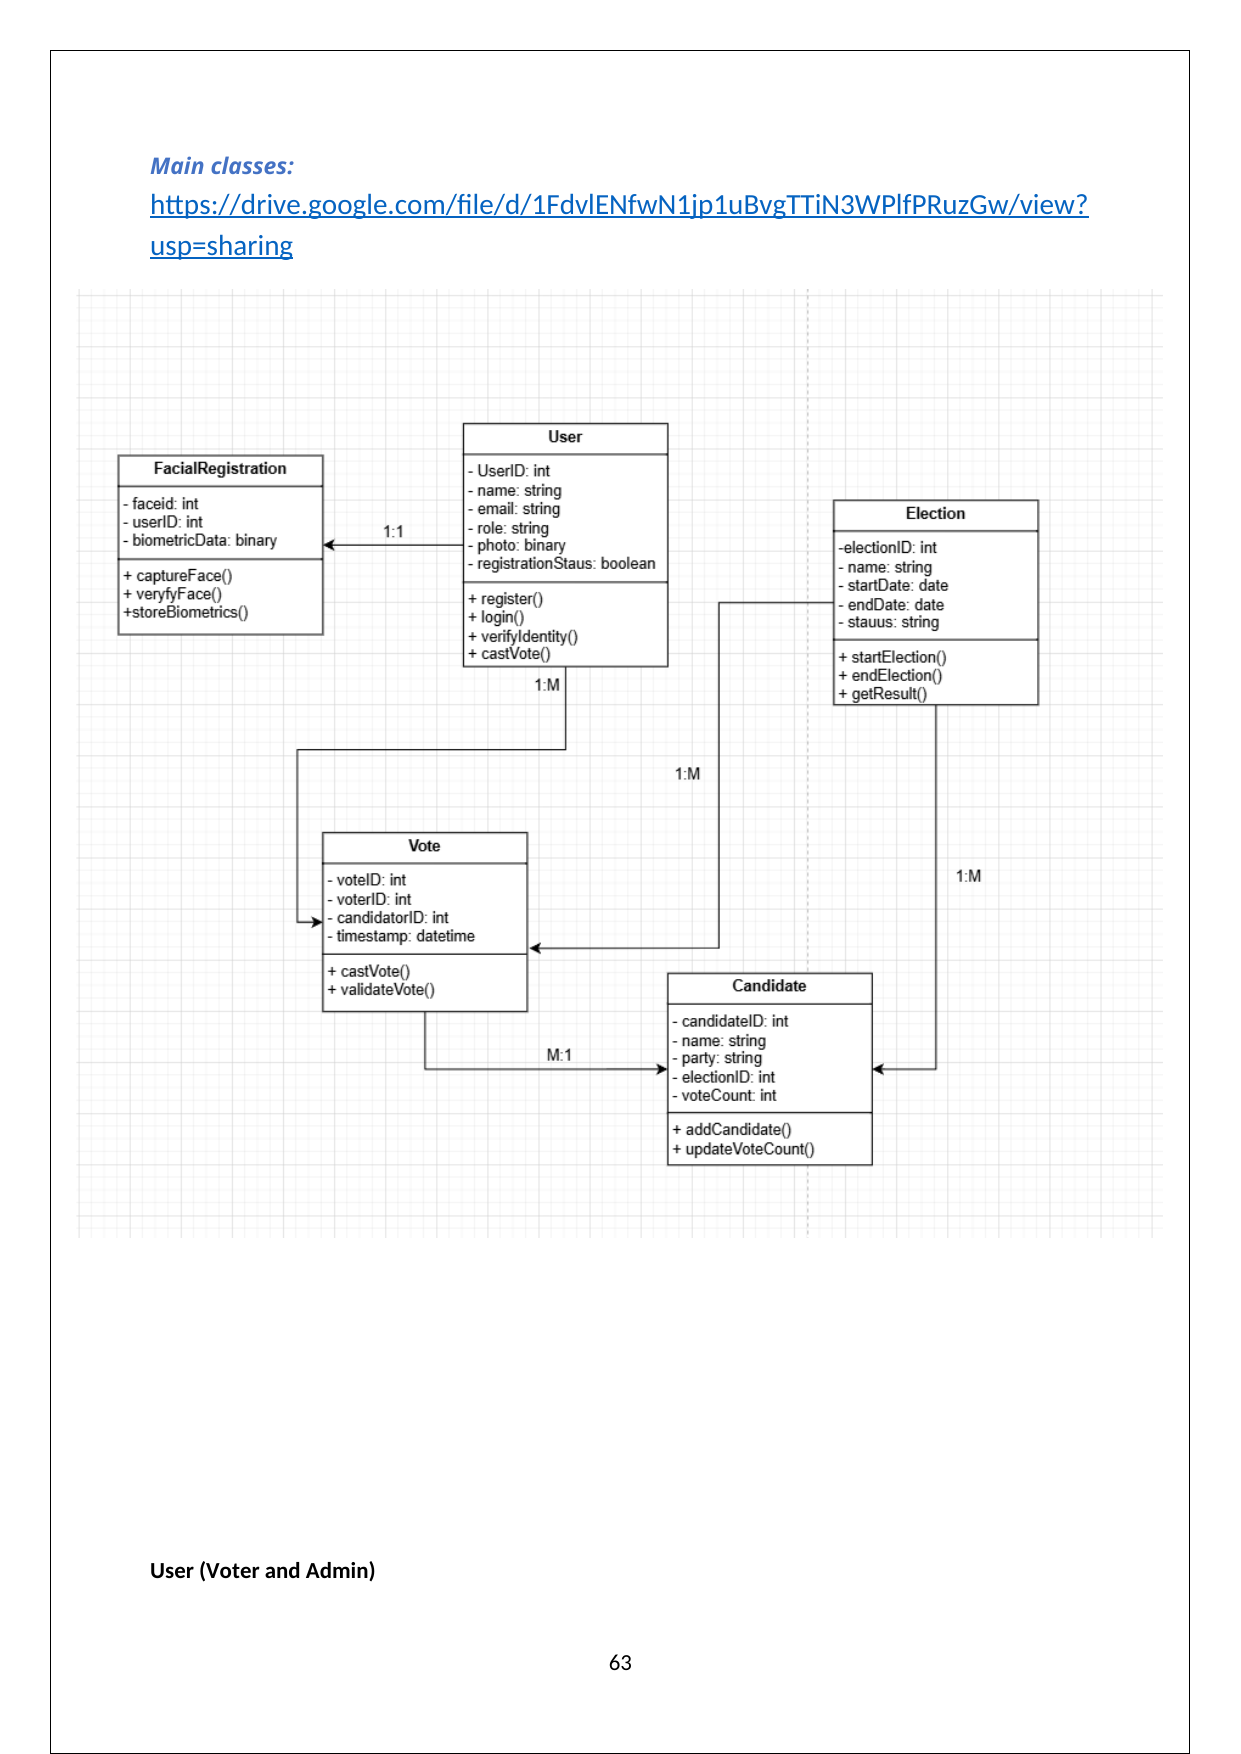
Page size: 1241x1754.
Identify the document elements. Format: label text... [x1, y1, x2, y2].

text User (Voter and Admin) [150, 1556, 1090, 1584]
picture [75, 289, 1163, 1235]
subtitle Main classes: [150, 150, 1090, 181]
text https://drive.google.com/file/d/1FdvlENfwN1jp1uBvgTTiN3WPlfPRuzGw/view?usp=sharing [150, 186, 1090, 262]
